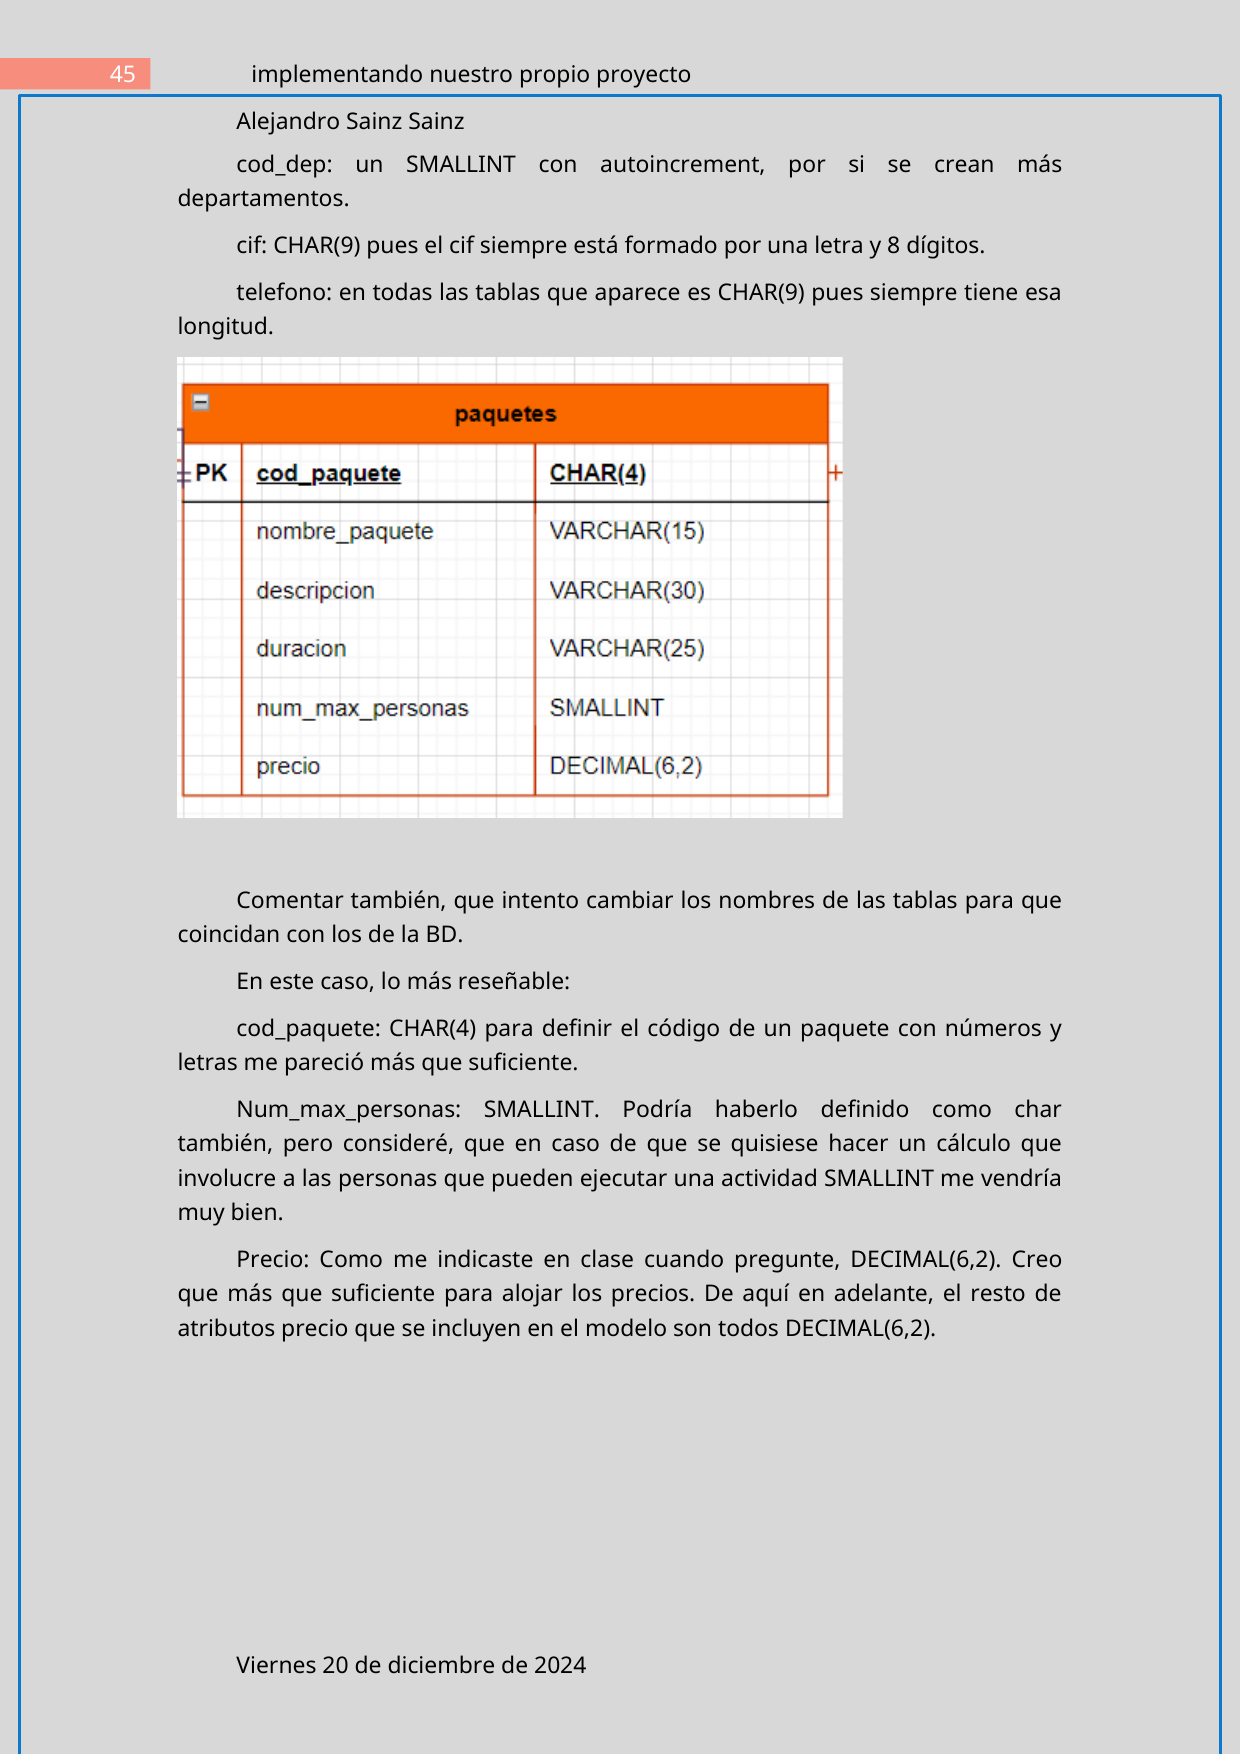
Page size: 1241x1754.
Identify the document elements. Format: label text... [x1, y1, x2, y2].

text cif: CHAR(9) pues el cif siempre está formado por una letra y 8 dígitos. [177, 229, 1063, 260]
text telefono: en todas las tablas que aparece es CHAR(9) pues siempre tiene esa longitud. [177, 276, 1063, 341]
text cod_dep: un SMALLINT con autoincrement, por si se crean más departamentos. [177, 148, 1063, 213]
text cod_paquete: CHAR(4) para definir el código de un paquete con números y letras me pareció más que suficiente. [177, 1012, 1063, 1077]
text Num_max_personas: SMALLINT. Podría haberlo definido como char también, pero consideré, que en caso de que se quisiese hacer un cálculo que involucre a las personas que pueden ejecutar una actividad SMALLINT me vendría muy bien. [177, 1093, 1063, 1227]
picture [177, 357, 843, 818]
text Precio: Como me indicaste en clase cuando pregunte, DECIMAL(6,2). Creo que más que suficiente para alojar los precios. De aquí en adelante, el resto de atributos precio que se incluyen en el modelo son todos DECIMAL(6,2). [177, 1243, 1063, 1343]
text En este caso, lo más reseñable: [177, 965, 1063, 996]
text Comentar también, que intento cambiar los nombres de las tablas para que coincidan con los de la BD. [177, 884, 1063, 949]
